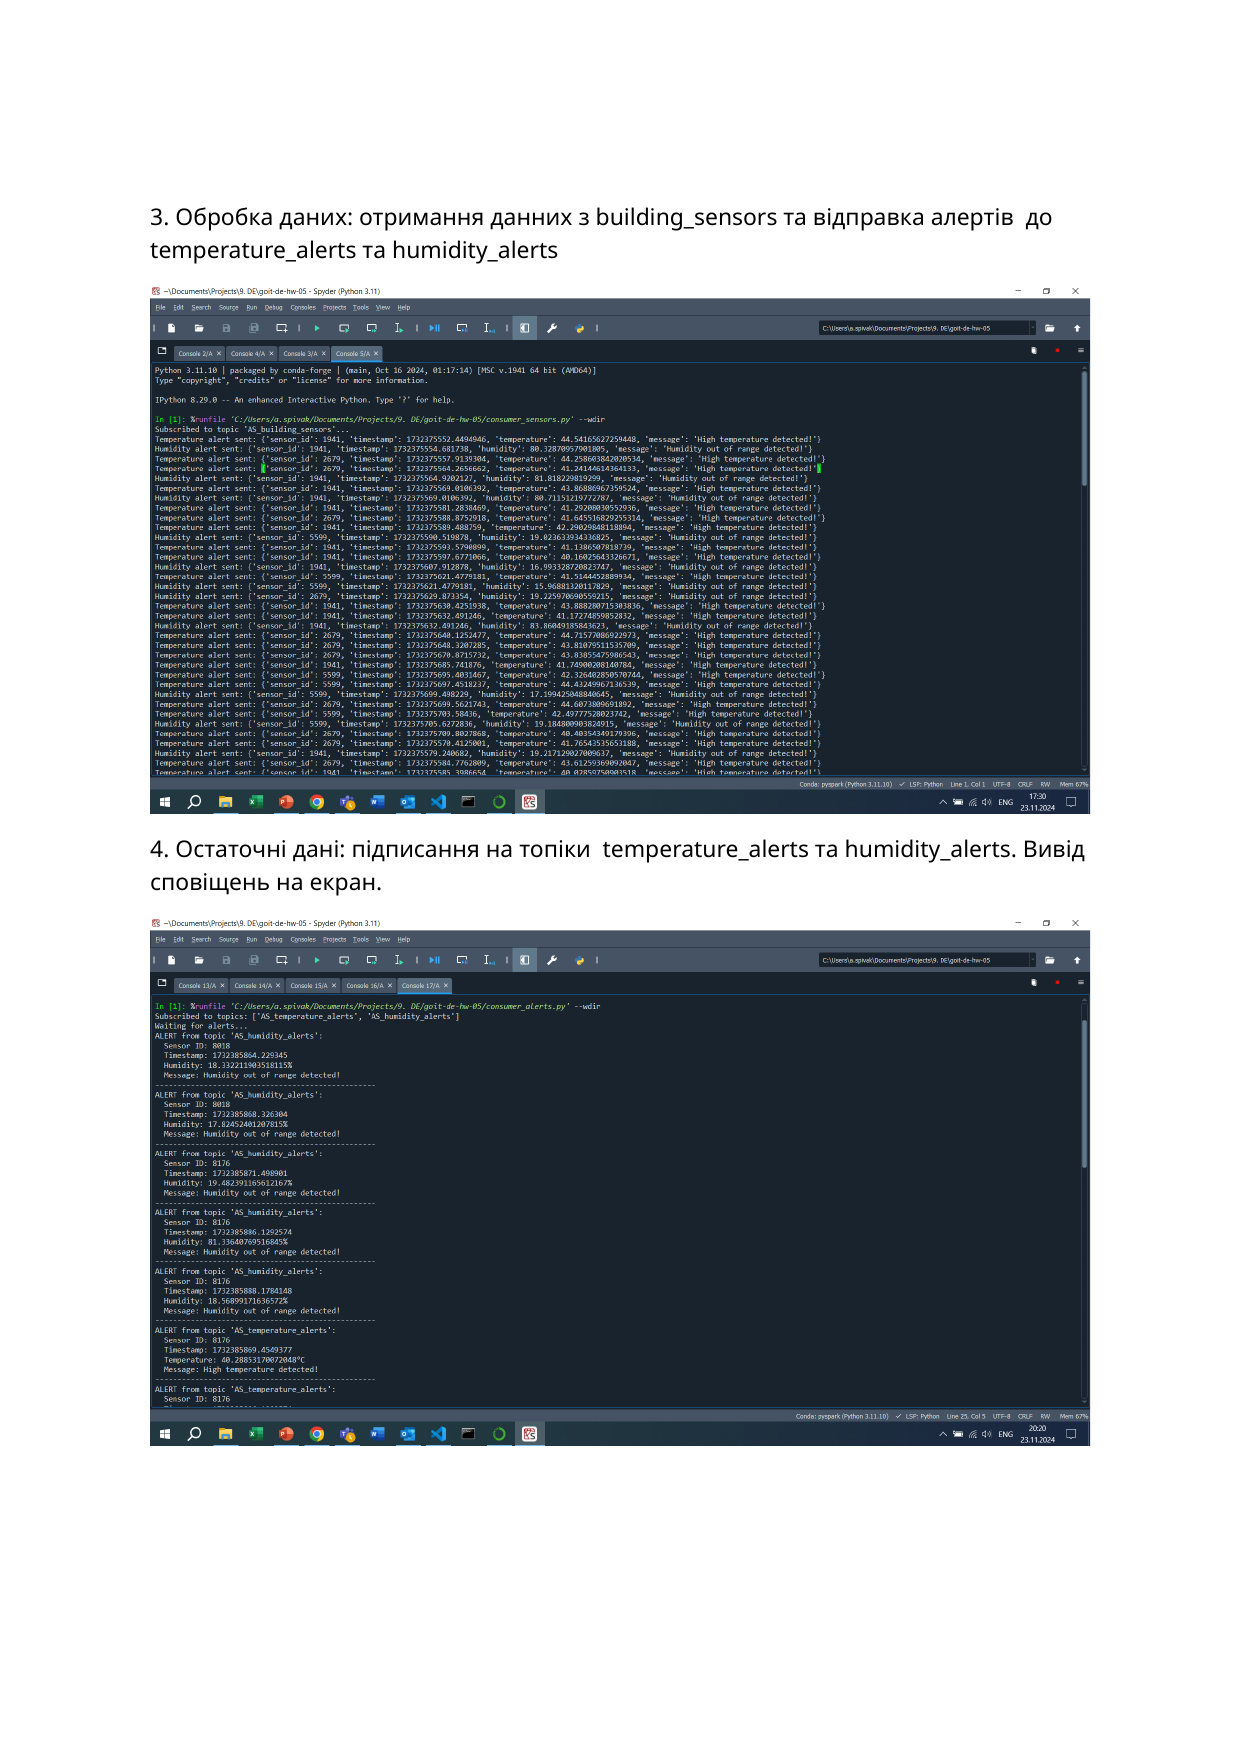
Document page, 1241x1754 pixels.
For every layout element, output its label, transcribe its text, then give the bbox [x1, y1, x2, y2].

picture [150, 284, 1091, 814]
text 4. Остаточні дані: підписання на топіки temperature_alerts та humidity_alerts. Вивід сповіщень на екран. [150, 833, 1090, 898]
picture [150, 916, 1091, 1446]
text 3. Обробка даних: отримання данних з building_sensors та відправка алертів до temperature_alerts та humidity_alerts [150, 200, 1090, 265]
